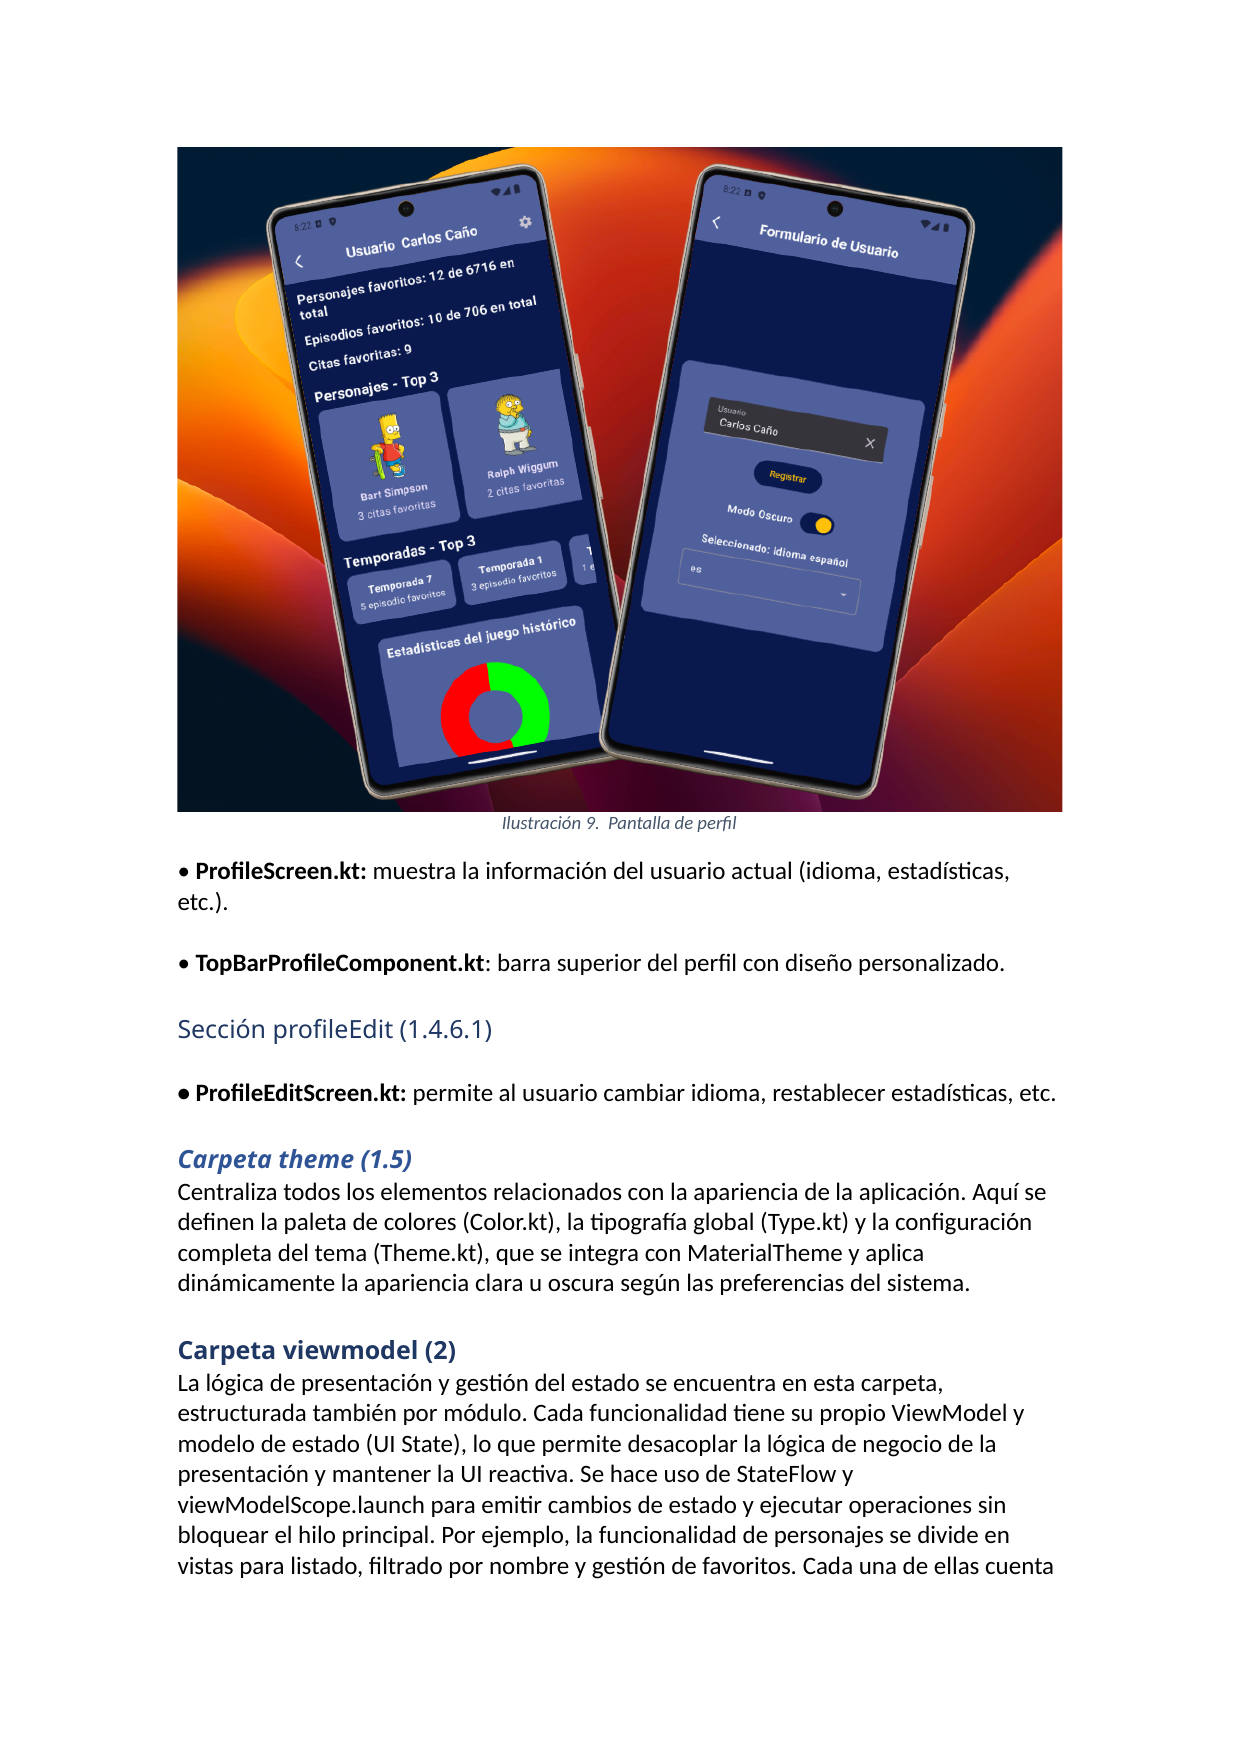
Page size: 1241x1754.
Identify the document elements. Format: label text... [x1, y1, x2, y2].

subtitle Carpeta theme (1.5) [177, 1142, 1063, 1176]
subtitle Carpeta viewmodel (2) [177, 1333, 1063, 1367]
text • ProfileEditScreen.kt: permite al usuario cambiar idioma, restablecer estadísticas, etc. [177, 1077, 1063, 1107]
subtitle Sección profileEdit (1.4.6.1) [177, 1012, 1063, 1046]
text • ProfileScreen.kt: muestra la información del usuario actual (idioma, estadísticas, etc.). [177, 855, 1063, 916]
picture [177, 147, 1063, 812]
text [177, 1367, 1063, 1580]
text Ilustración 9. Pantalla de perfil [177, 812, 1063, 834]
text • TopBarProfileComponent.kt: barra superior del perfil con diseño personalizado. [177, 947, 1063, 977]
text Centraliza todos los elementos relacionados con la apariencia de la aplicación. Aquí se definen la paleta de colores (Color.kt), la tipografía global (Type.kt) y la configuración completa del tema (Theme.kt), que se integra con MaterialTheme y aplica dinámicamente la apariencia clara u oscura según las preferencias del sistema. [177, 1176, 1063, 1298]
